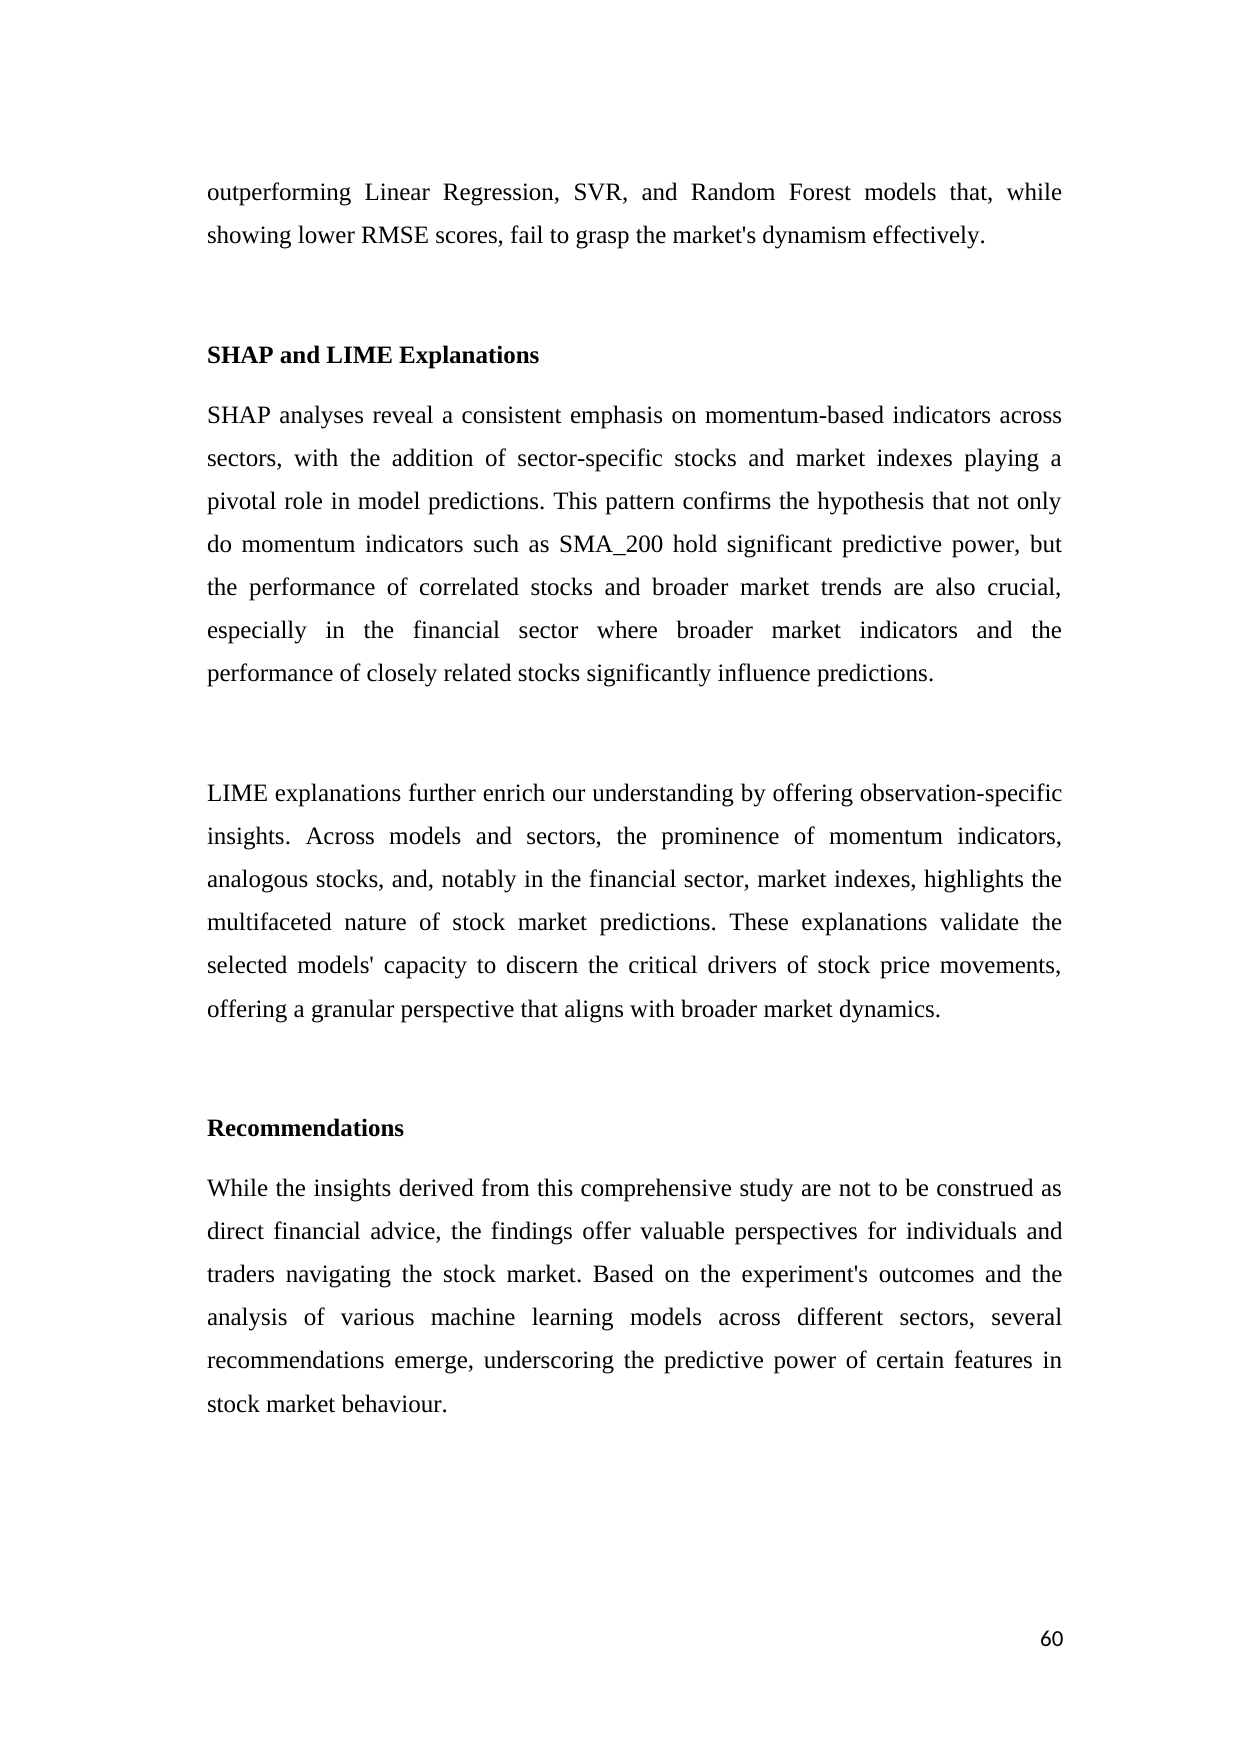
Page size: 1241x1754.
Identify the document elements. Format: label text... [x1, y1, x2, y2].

text While the insights derived from this comprehensive study are not to be construed as direct financial advice, the findings offer valuable perspectives for individuals and traders navigating the stock market. Based on the experiment's outcomes and the analysis of various machine learning models across different sectors, several recommendations emerge, underscoring the predictive power of certain features in stock market behaviour. [207, 1173, 1063, 1417]
text SHAP and LIME Explanations [207, 340, 1063, 369]
text SHAP analyses reveal a consistent emphasis on momentum-based indicators across sectors, with the addition of sector-specific stocks and market indexes playing a pivotal role in model predictions. This pattern confirms the hypothesis that not only do momentum indicators such as SMA_200 hold significant predictive power, but the performance of correlated stocks and broader market trends are also crucial, especially in the financial sector where broader market indicators and the performance of closely related stocks significantly influence predictions. [207, 400, 1063, 687]
text LIME explanations further enrich our understanding by offering observation-specific insights. Across models and sectors, the prominence of momentum indicators, analogous stocks, and, notably in the financial sector, market indexes, highlights the multifaceted nature of stock market predictions. These explanations validate the selected models' capacity to discern the critical drivers of stock price movements, offering a granular perspective that aligns with broader market dynamics. [207, 778, 1063, 1022]
text Recommendations [207, 1113, 1063, 1142]
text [207, 177, 1063, 249]
